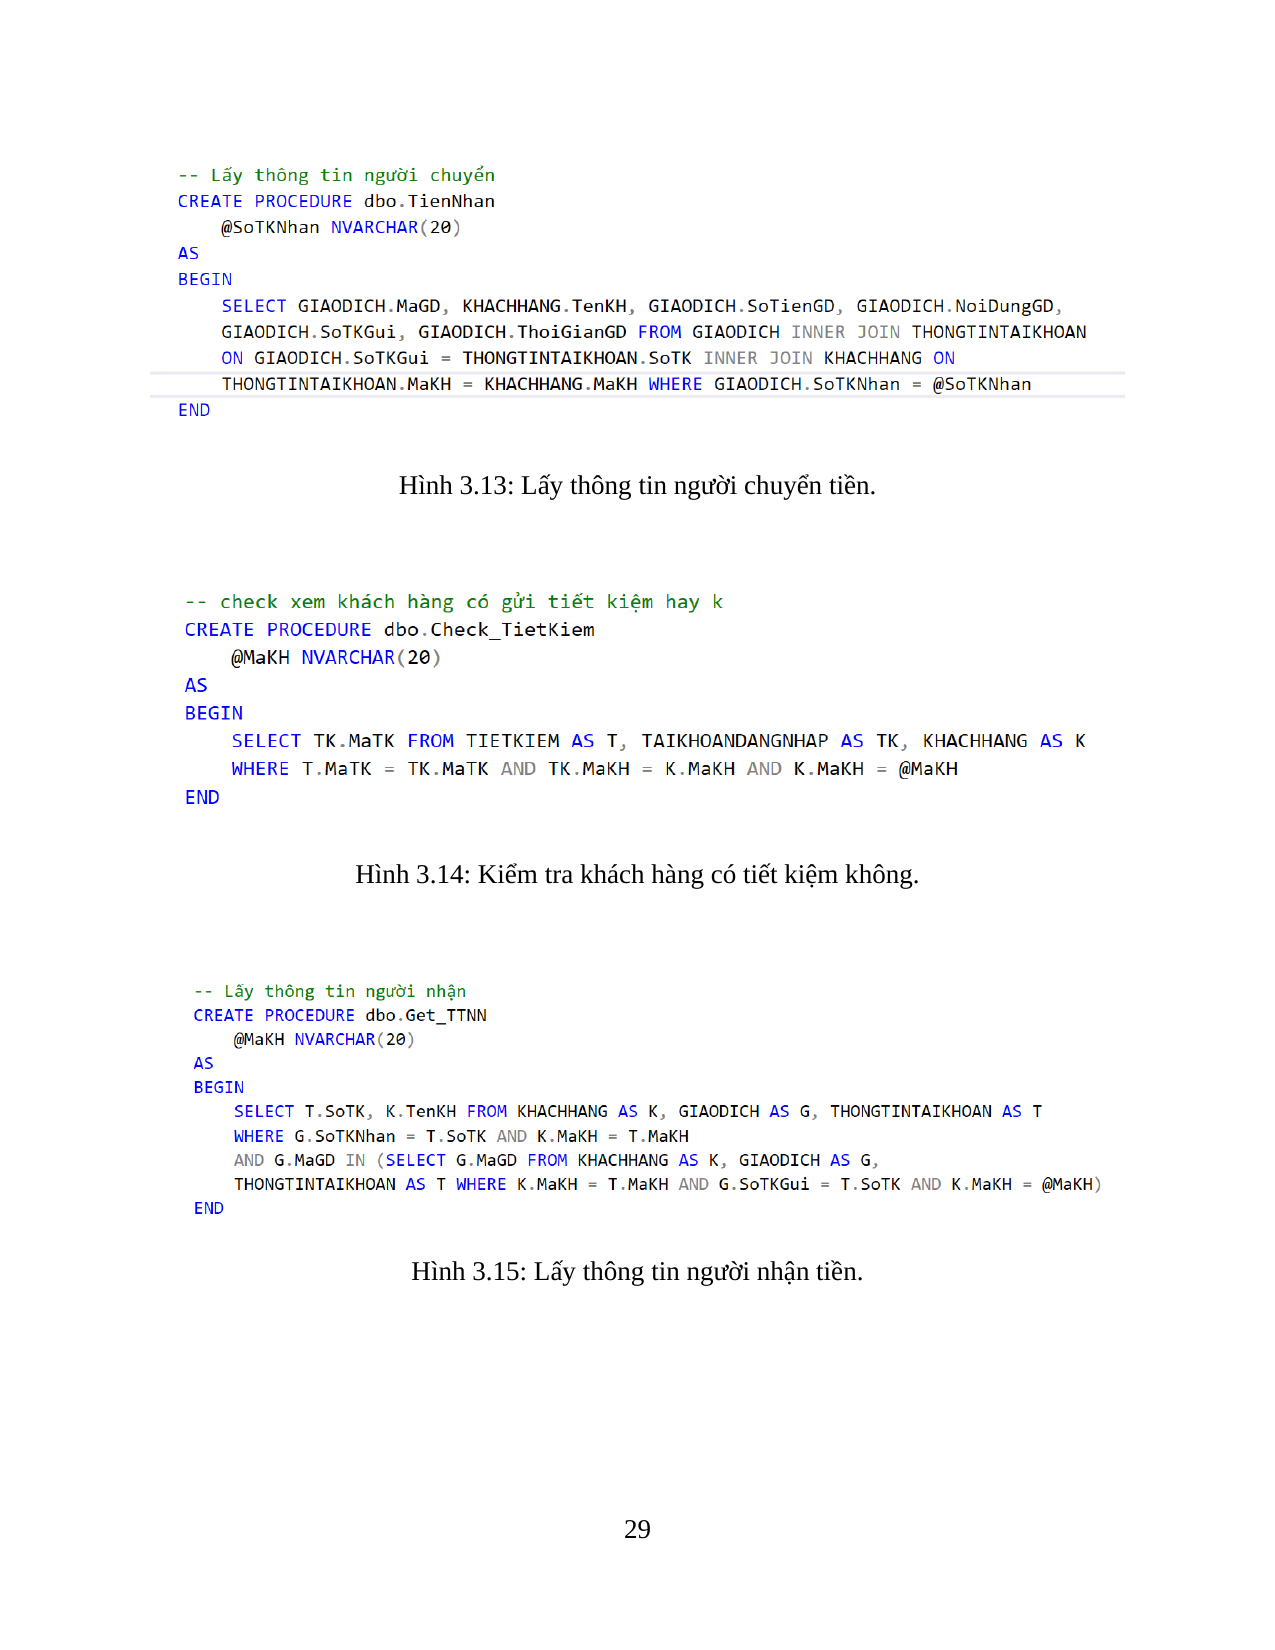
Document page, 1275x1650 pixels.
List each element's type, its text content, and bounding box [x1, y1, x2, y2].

picture [150, 964, 1125, 1233]
text Hình 3.14: Kiểm tra khách hàng có tiết kiệm không. [150, 858, 1125, 889]
picture [150, 132, 1125, 448]
picture [150, 575, 1125, 837]
text Hình 3.15: Lấy thông tin người nhận tiền. [150, 1254, 1125, 1286]
text Hình 3.13: Lấy thông tin người chuyển tiền. [150, 469, 1125, 501]
